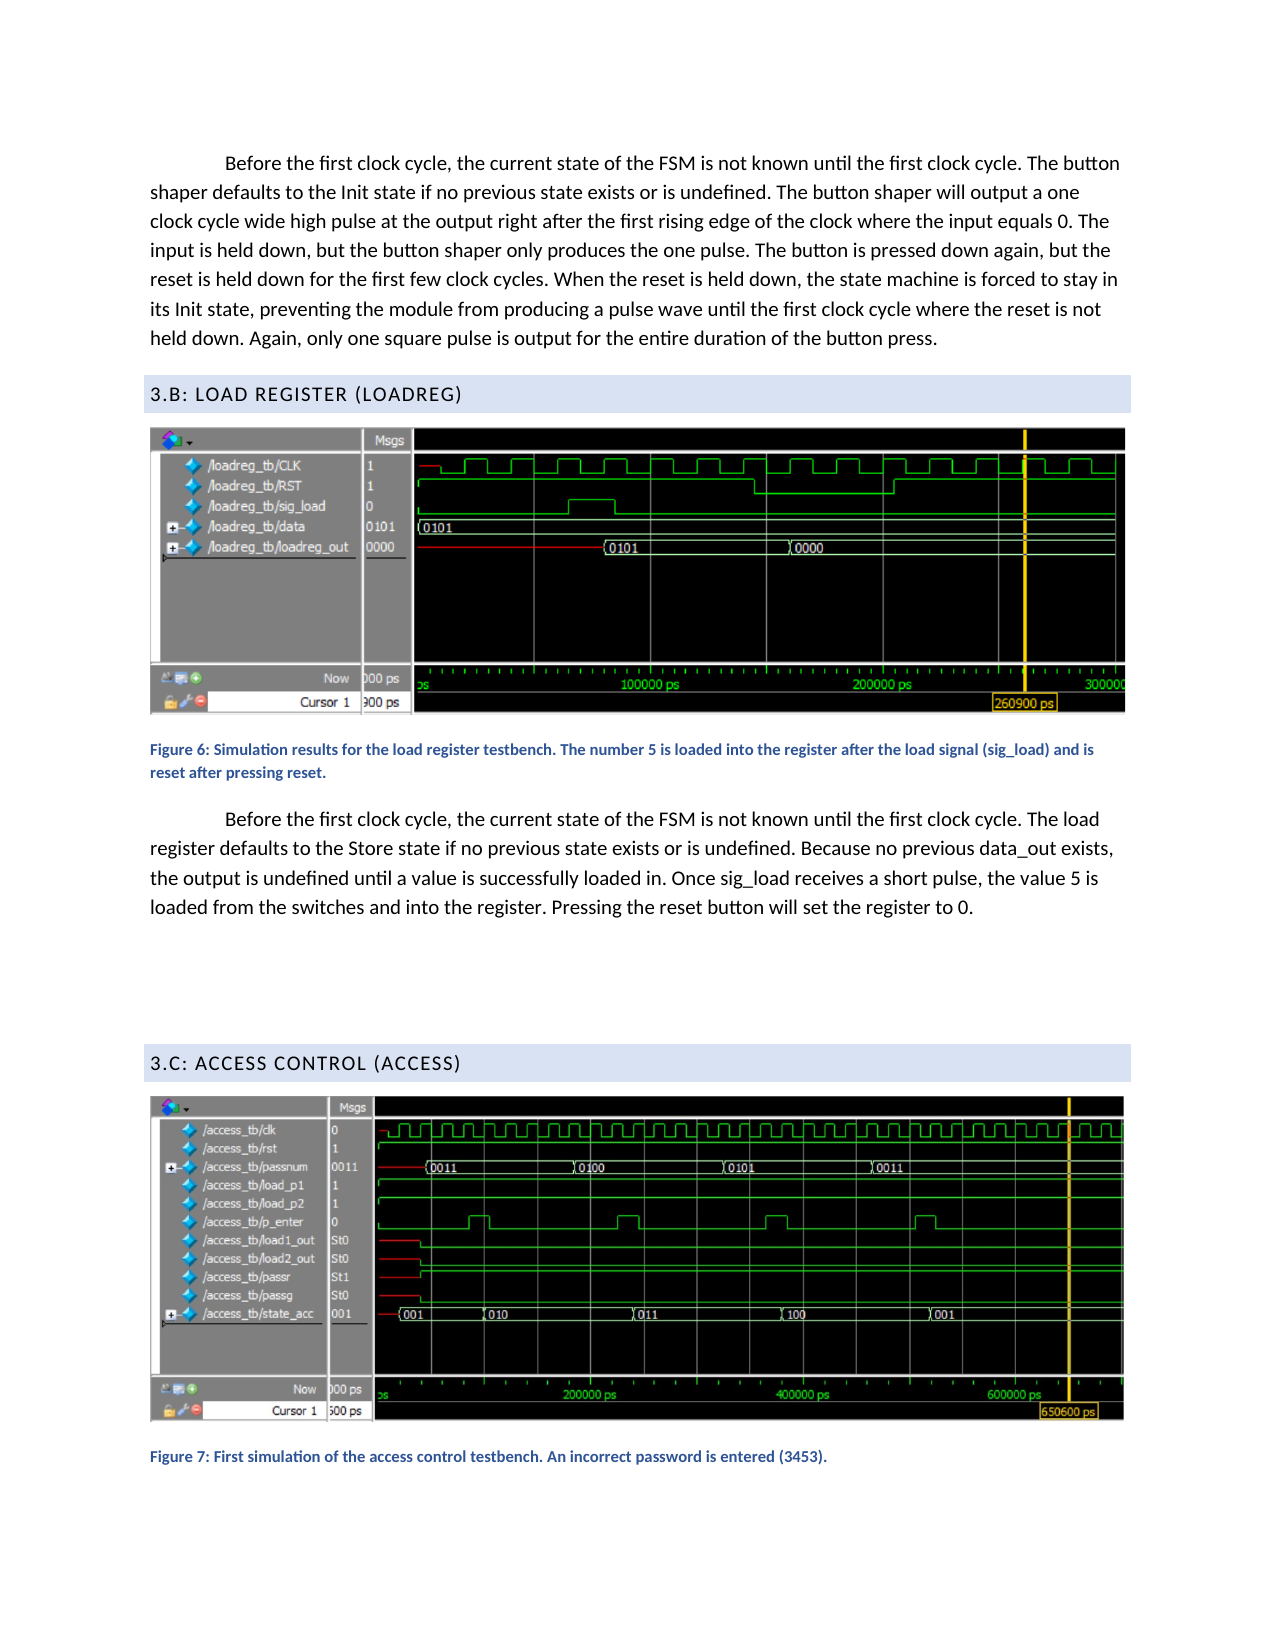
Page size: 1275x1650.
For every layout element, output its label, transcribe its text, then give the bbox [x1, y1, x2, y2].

text Before the first clock cycle, the current state of the FSM is not known until the first clock cycle. The button shaper defaults to the Init state if no previous state exists or is undefined. The button shaper will output a one clock cycle wide high pulse at the output right after the first rising edge of the clock where the input equals 0. The input is held down, but the button shaper only produces the one pulse. The button is pressed down again, but the reset is held down for the first few clock cycles. When the reset is held down, the state machine is forced to stay in its Init state, preventing the module from producing a pulse wave until the first clock cycle where the reset is not held down. Again, only one square pulse is output for the entire duration of the button press. [150, 150, 1125, 350]
text Before the first clock cycle, the current state of the FSM is not known until the first clock cycle. The load register defaults to the Store state if no previous state exists or is undefined. Because no previous data_out exists, the output is undefined until a value is successfully loaded in. Once sig_load receives a short pulse, the value 5 is loaded from the switches and into the register. Pressing the reset button will set the register to 0. [150, 806, 1125, 919]
subtitle 3.C: Access Control (access) [150, 1050, 1125, 1076]
subtitle 3.B: Load Register (loadreg) [150, 381, 1125, 407]
picture [150, 1096, 1124, 1422]
picture [150, 427, 1125, 715]
